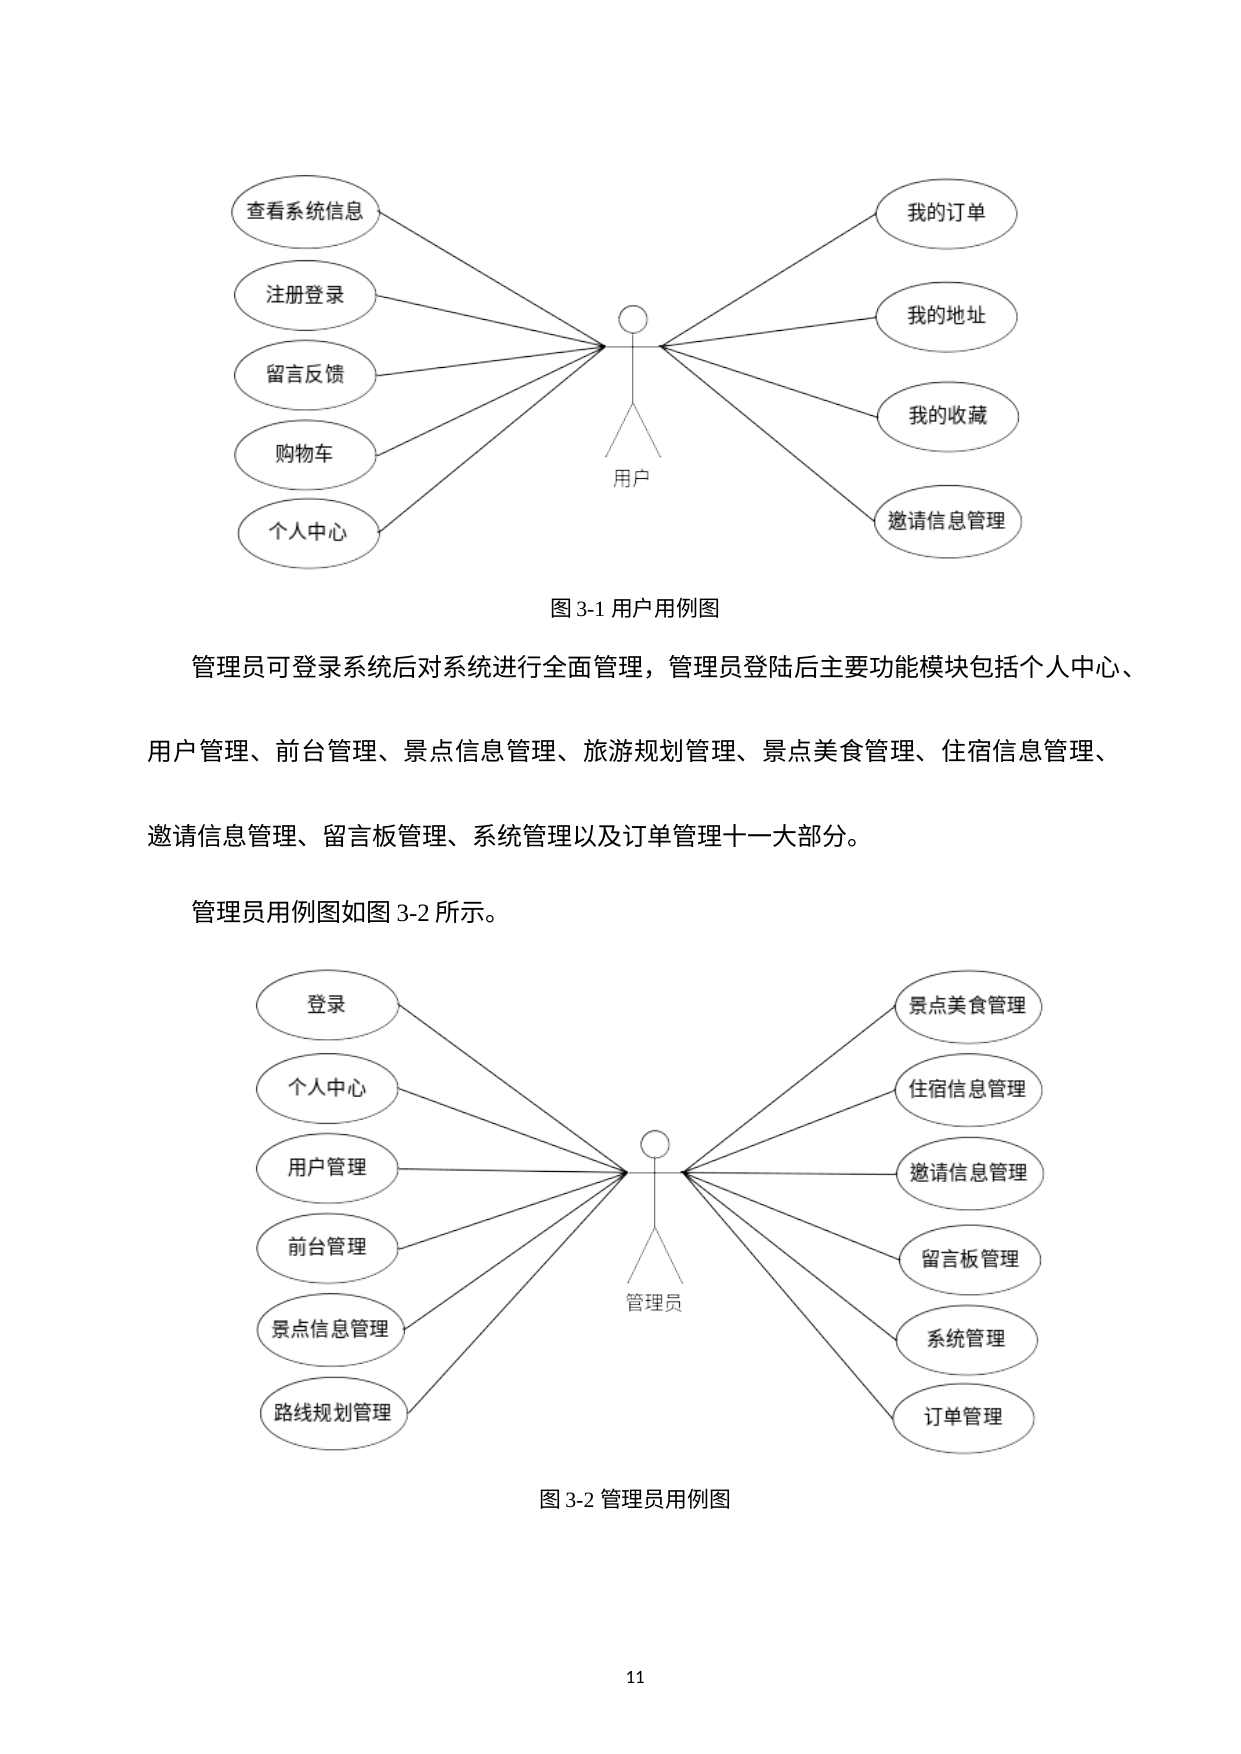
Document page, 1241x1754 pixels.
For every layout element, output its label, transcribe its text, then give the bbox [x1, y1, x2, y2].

text 管理员可登录系统后对系统进行全面管理，管理员登陆后主要功能模块包括个人中心、用户管理、前台管理、景点信息管理、旅游规划管理、景点美食管理、住宿信息管理、邀请信息管理、留言板管理、系统管理以及订单管理十一大部分。 [148, 633, 1122, 867]
text 图3-1 用户用例图 [148, 591, 1122, 623]
text 图3-2 管理员用例图 [148, 1481, 1122, 1514]
text 管理员用例图如图3-2所示。 [148, 878, 1122, 943]
